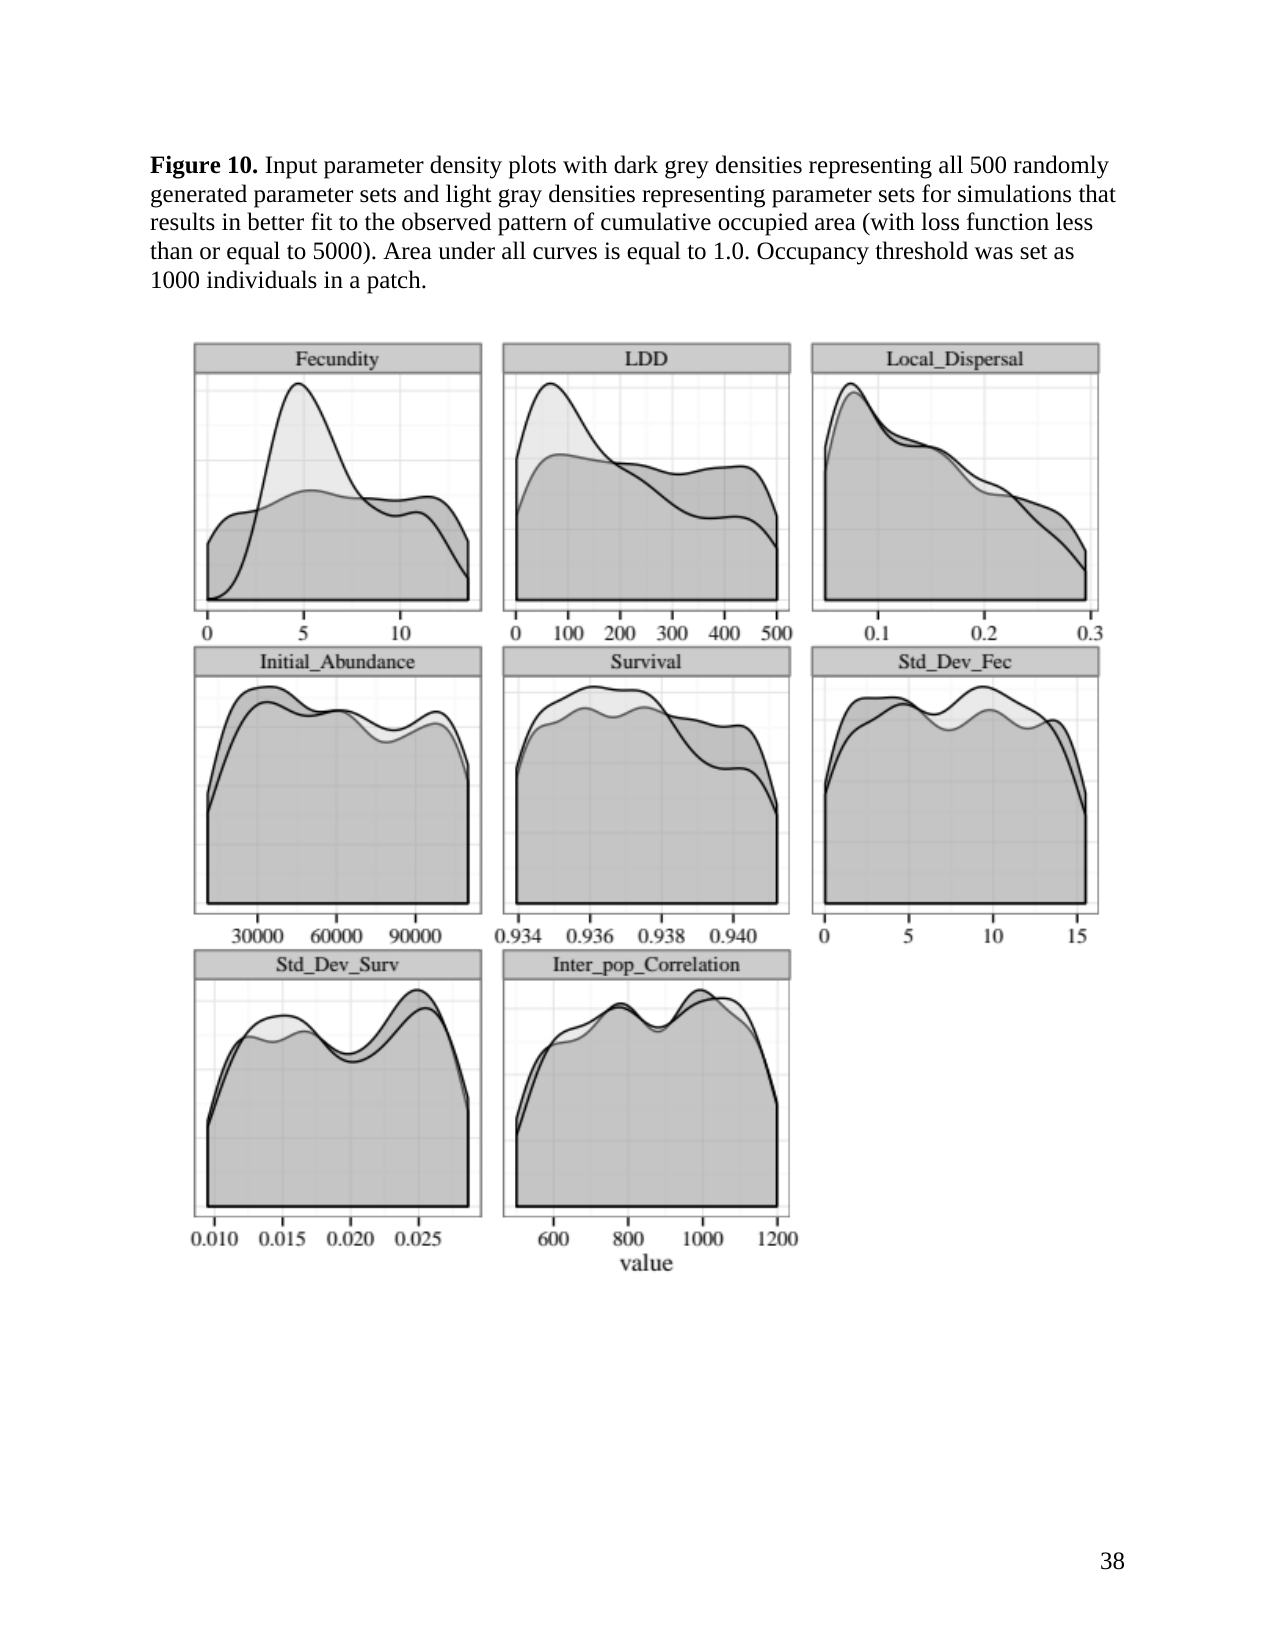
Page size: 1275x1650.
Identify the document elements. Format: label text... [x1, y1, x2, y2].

text Figure 10. Input parameter density plots with dark grey densities representing all 500 randomly generated parameter sets and light gray densities representing parameter sets for simulations that results in better fit to the observed pattern of cumulative occupied area (with loss function less than or equal to 5000). Area under all curves is equal to 1.0. Occupancy threshold was set as 1000 individuals in a patch. [150, 150, 1125, 294]
